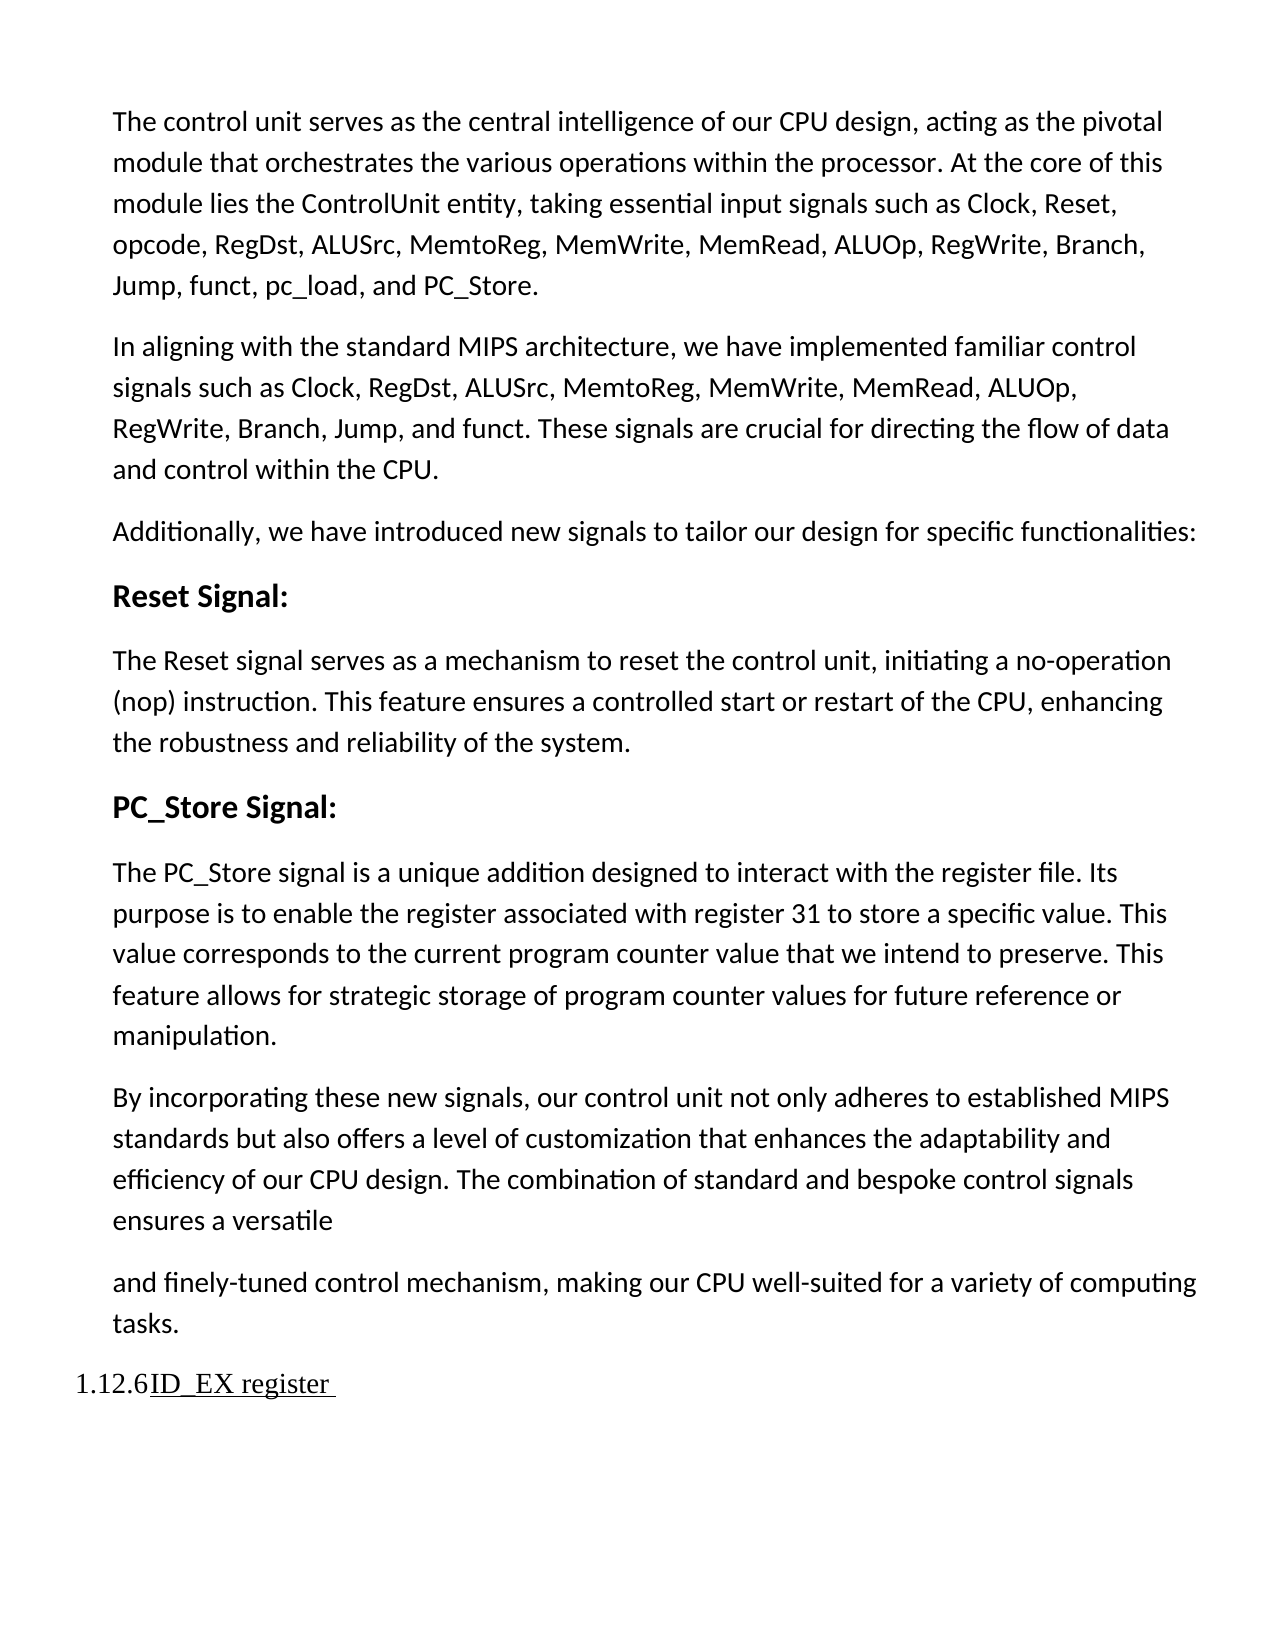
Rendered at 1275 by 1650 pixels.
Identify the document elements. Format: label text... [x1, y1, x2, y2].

text Additionally, we have introduced new signals to tailor our design for specific functionalities: [112, 513, 1200, 549]
text In aligning with the standard MIPS architecture, we have implemented familiar control signals such as Clock, RegDst, ALUSrc, MemtoReg, MemWrite, MemRead, ALUOp, RegWrite, Branch, Jump, and funct. These signals are crucial for directing the flow of data and control within the CPU. [112, 328, 1200, 487]
text The Reset signal serves as a mechanism to reset the control unit, initiating a no-operation (nop) instruction. This feature ensures a controlled start or restart of the CPU, enhancing the robustness and reliability of the system. [112, 642, 1200, 760]
text Reset Signal: [112, 575, 1200, 616]
text By incorporating these new signals, our control unit not only adheres to established MIPS standards but also offers a level of customization that enhances the adaptability and efficiency of our CPU design. The combination of standard and bespoke control signals ensures a versatile [112, 1079, 1200, 1238]
subtitle ID_EX register [75, 1367, 1200, 1400]
text The control unit serves as the central intelligence of our CPU design, acting as the pivotal module that orchestrates the various operations within the processor. At the core of this module lies the ControlUnit entity, taking essential input signals such as Clock, Reset, opcode, RegDst, ALUSrc, MemtoReg, MemWrite, MemRead, ALUOp, RegWrite, Branch, Jump, funct, pc_load, and PC_Store. [112, 103, 1200, 302]
text and finely-tuned control mechanism, making our CPU well-suited for a variety of computing tasks. [112, 1264, 1200, 1340]
text PC_Store Signal: [112, 786, 1200, 827]
text The PC_Store signal is a unique addition designed to interact with the register file. Its purpose is to enable the register associated with register 31 to store a specific value. This value corresponds to the current program counter value that we intend to preserve. This feature allows for strategic storage of program counter values for future reference or manipulation. [112, 854, 1200, 1053]
